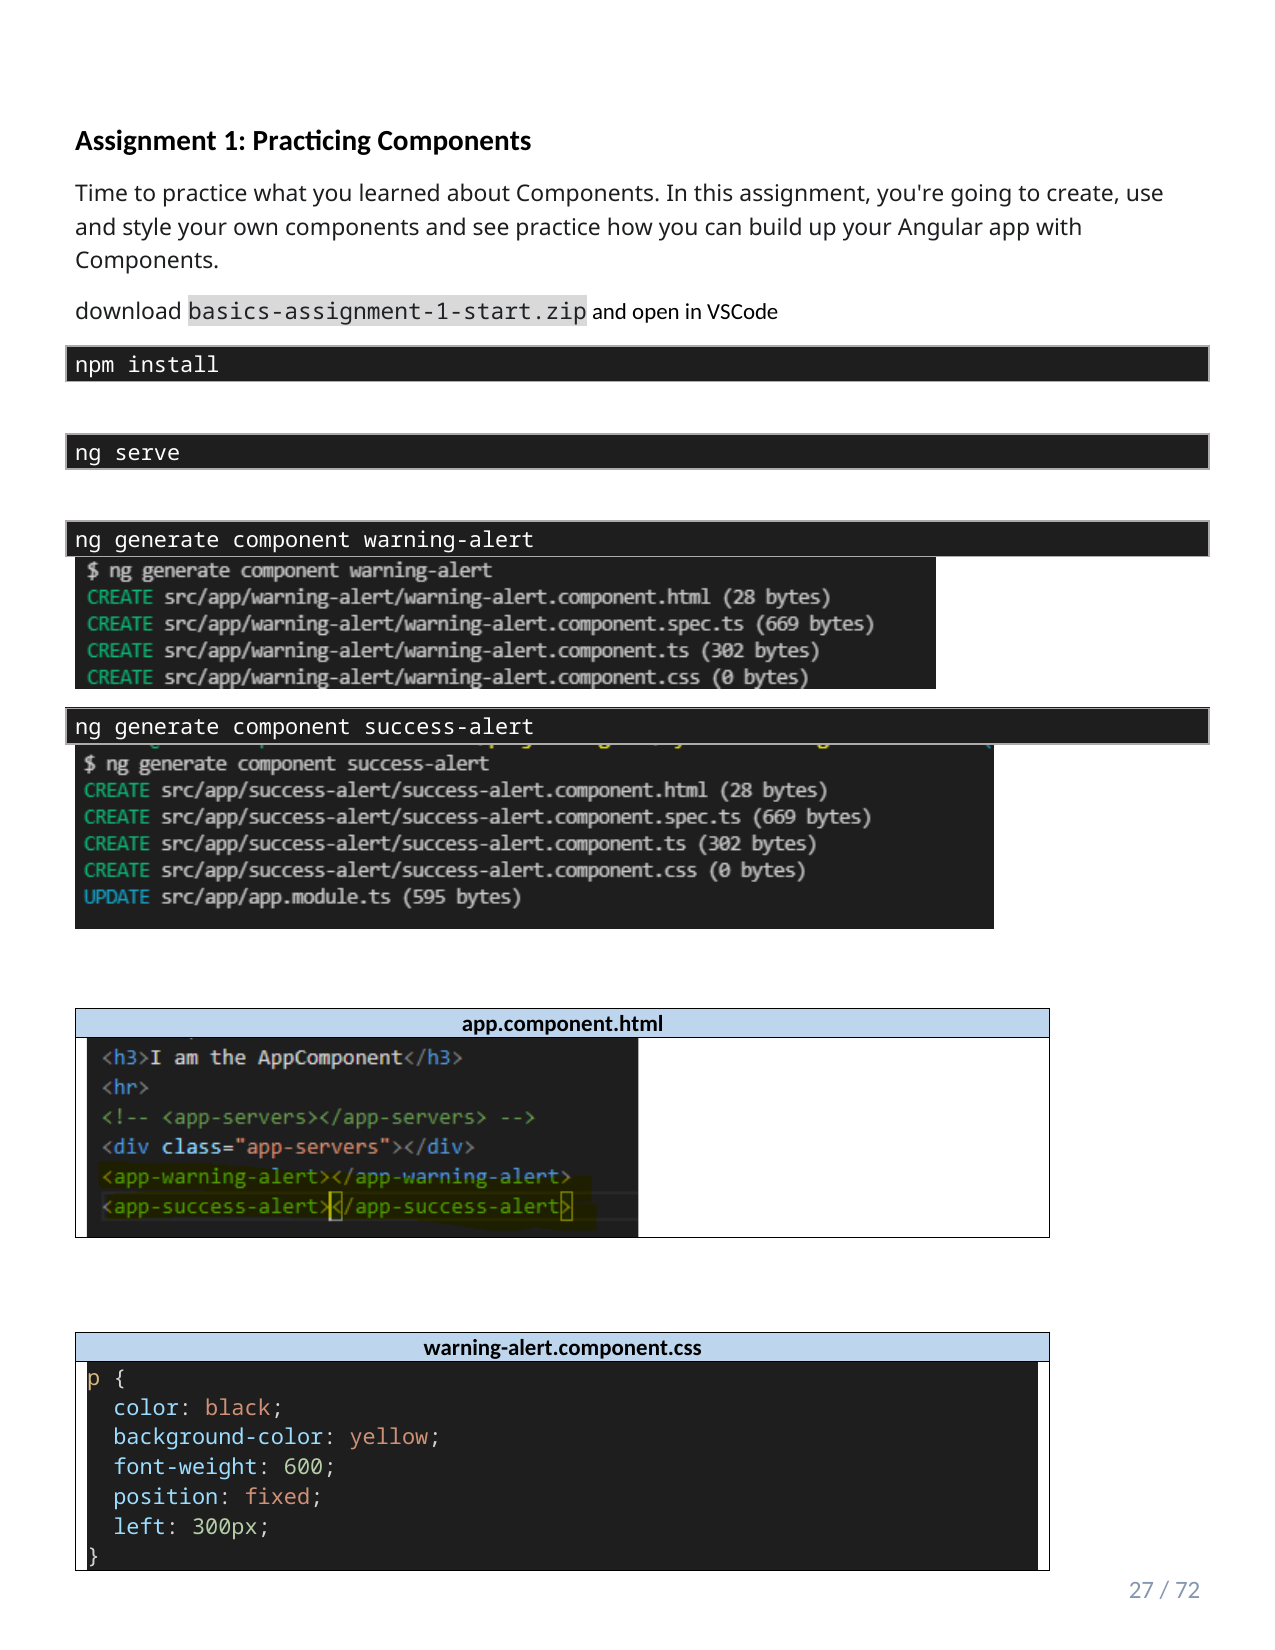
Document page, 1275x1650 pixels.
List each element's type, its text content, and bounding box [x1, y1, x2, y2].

table_header app.component.html [76, 1009, 1049, 1037]
text npm install [67, 347, 1208, 381]
text ng serve [67, 435, 1208, 468]
picture [75, 557, 936, 689]
picture [86, 1038, 639, 1237]
picture [75, 745, 994, 929]
text Time to practice what you learned about Components. In this assignment, you're going to create, use and style your own components and see practice how you can build up your Angular app with Components. [75, 177, 1200, 276]
text ng generate component success-alert [67, 709, 1208, 743]
text Assignment 1: Practicing Components [75, 122, 1200, 157]
table_cell [639, 1038, 1049, 1237]
text ng generate component warning-alert [67, 522, 1208, 556]
table_cell [76, 1038, 86, 1237]
text download basics-assignment-1-start.zip and open in VSCode [587, 295, 1200, 326]
table_header warning-alert.component.css [76, 1333, 1049, 1361]
